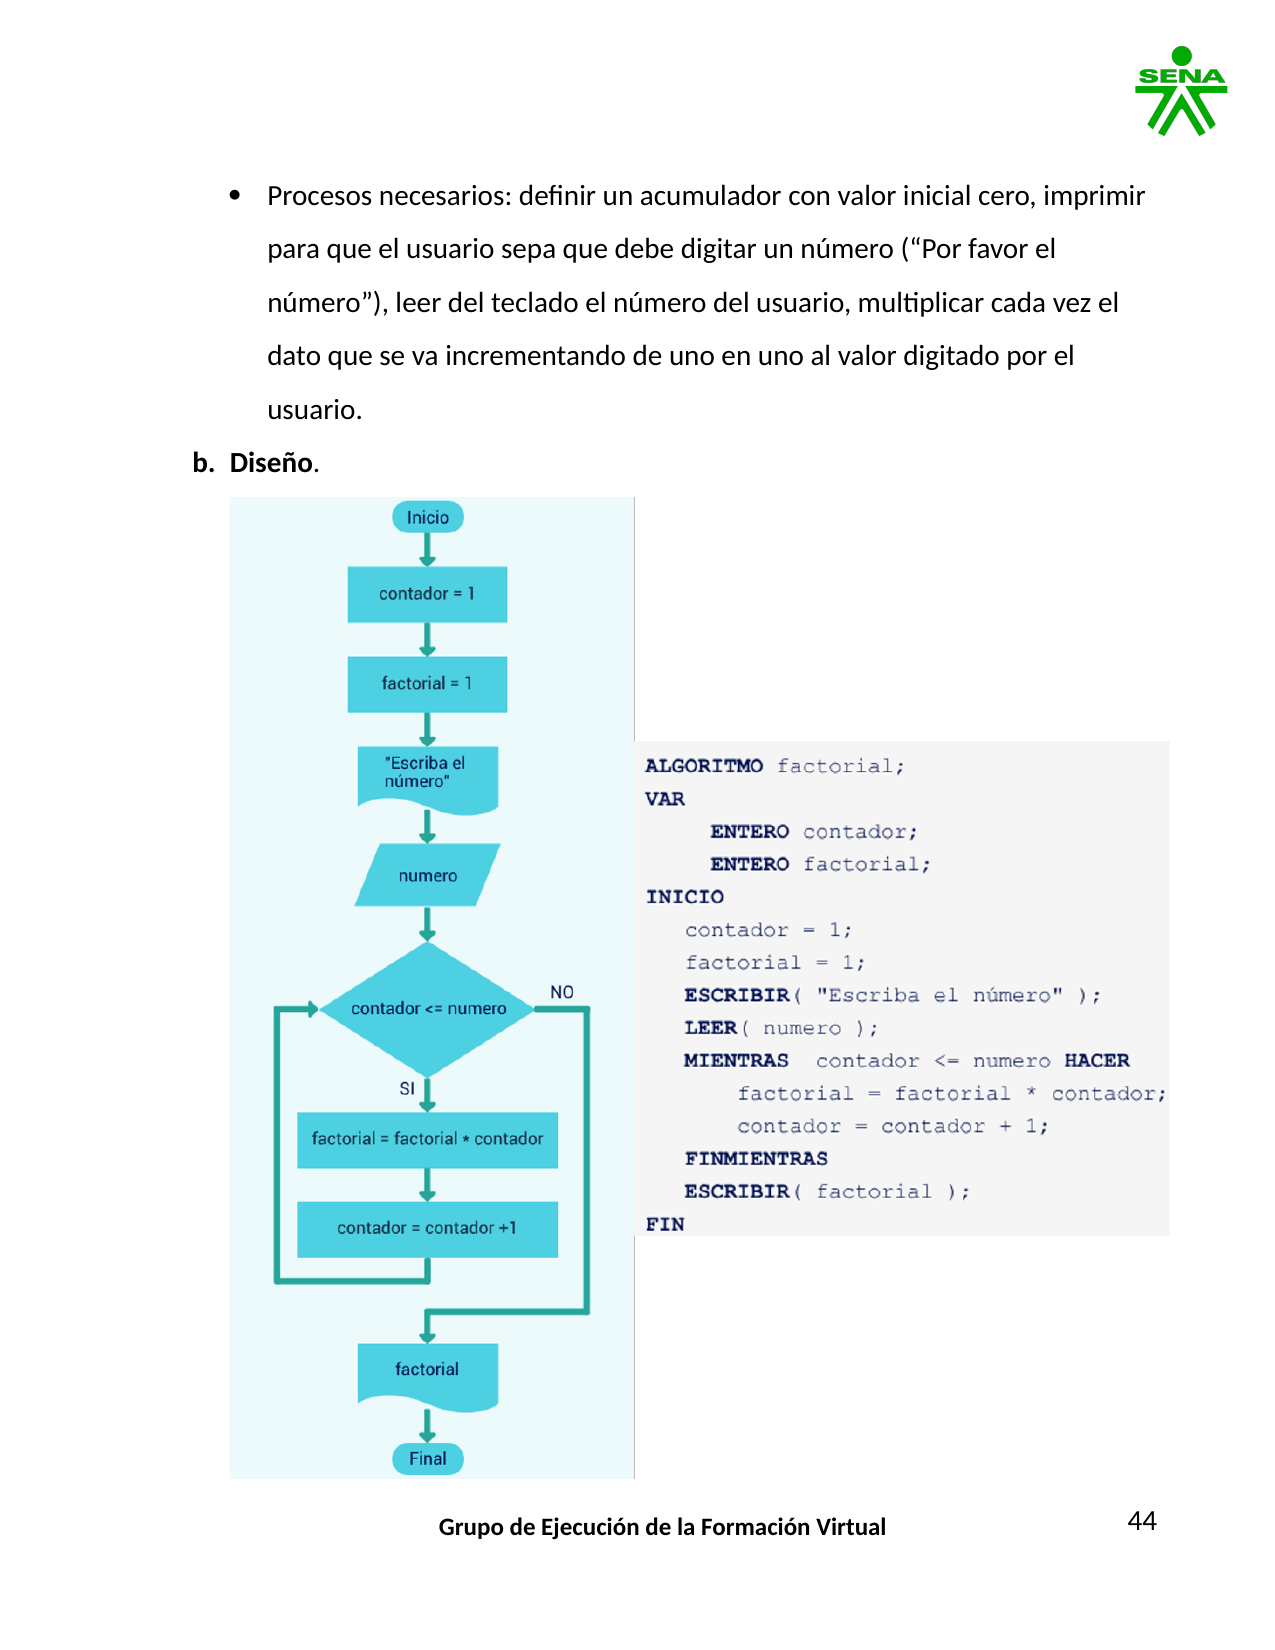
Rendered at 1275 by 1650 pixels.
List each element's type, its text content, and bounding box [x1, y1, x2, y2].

list Diseño. [192, 444, 1157, 480]
picture [229, 497, 1170, 1479]
list Procesos necesarios: definir un acumulador con valor inicial cero, imprimir para que el usuario sepa que debe digitar un número (“Por favor el número”), leer del teclado el número del usuario, multiplicar cada vez el dato que se va incrementando de uno en uno al valor digitado por el usuario. [229, 177, 1157, 427]
picture [1135, 46, 1228, 136]
